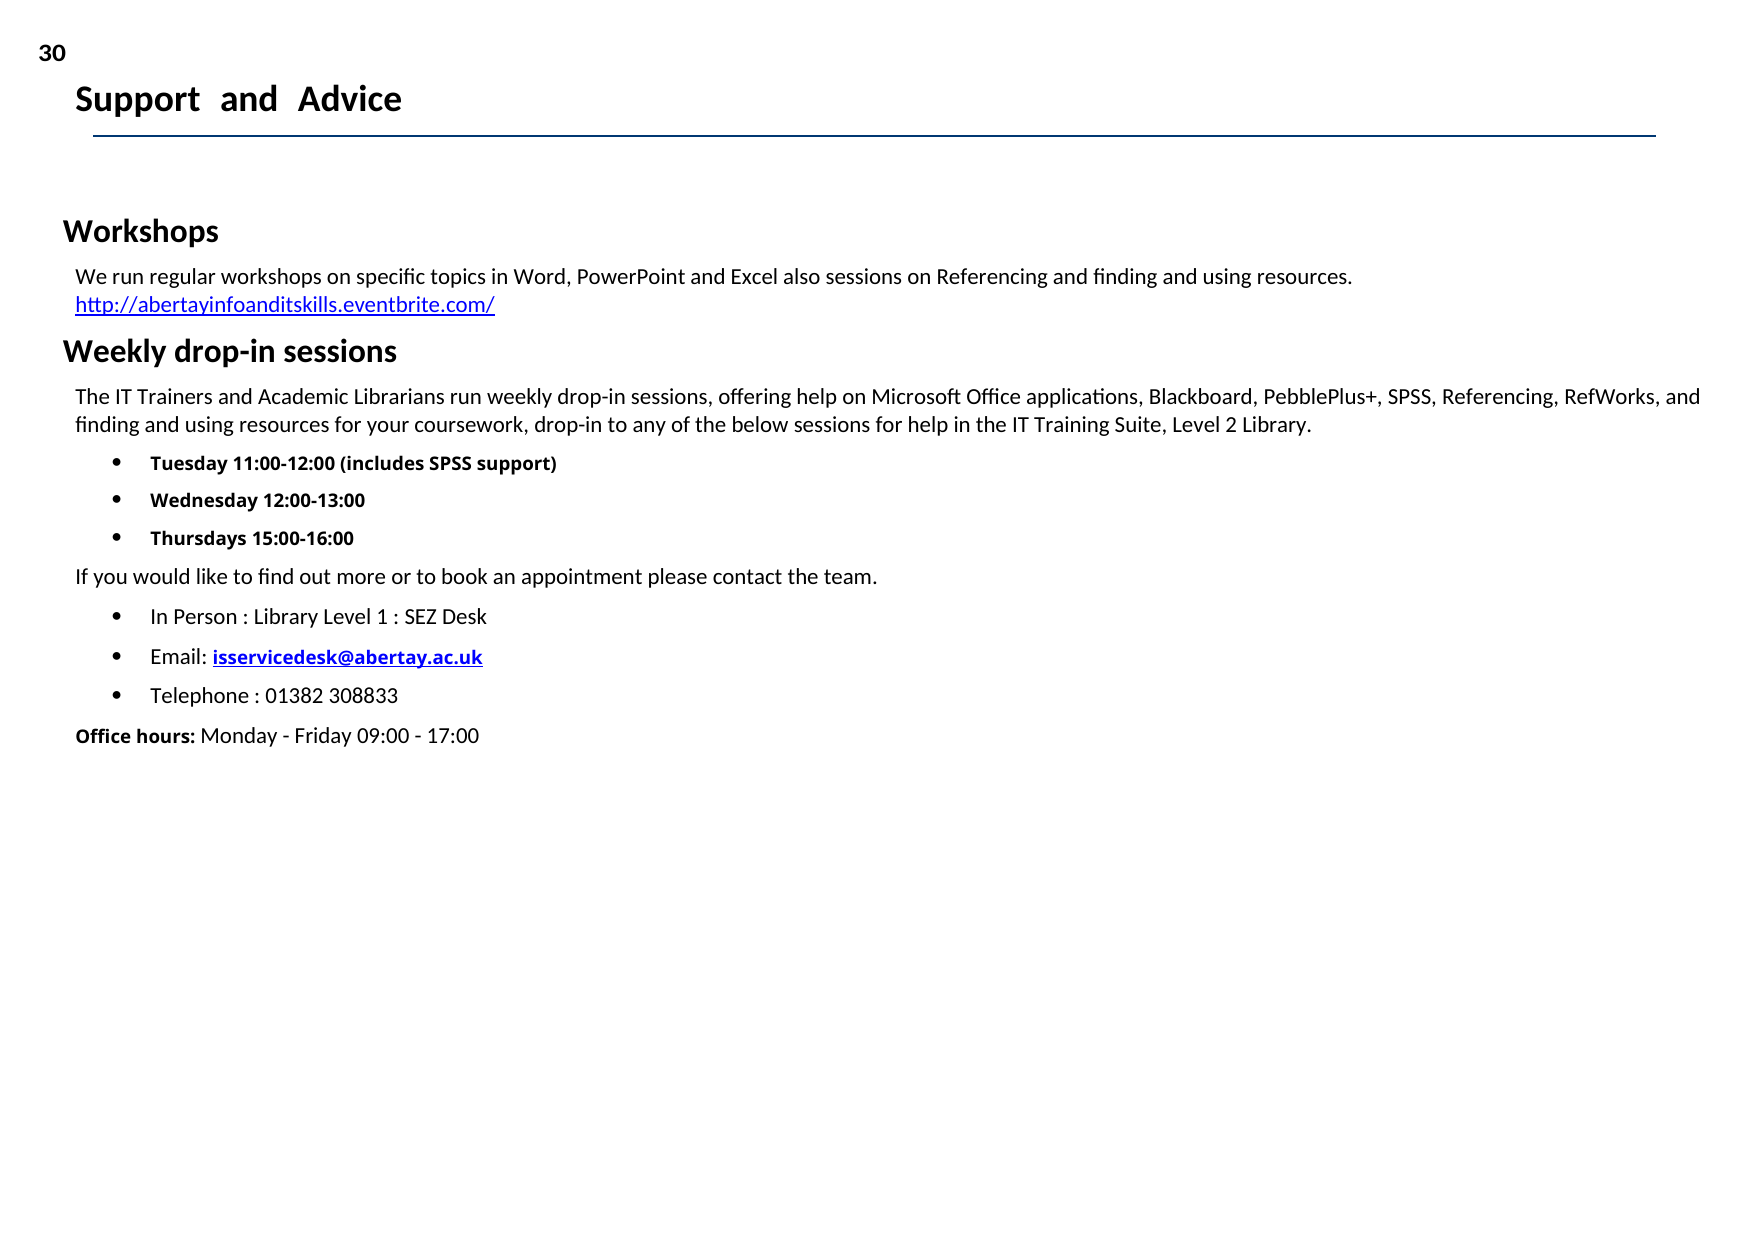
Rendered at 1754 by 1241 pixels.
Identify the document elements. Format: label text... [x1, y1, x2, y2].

text The IT Trainers and Academic Librarians run weekly drop-in sessions, offering help on Microsoft Office applications, Blackboard, PebblePlus+, SPSS, Referencing, RefWorks, and finding and using resources for your coursework, drop-in to any of the below sessions for help in the IT Training Suite, Level 2 Library. [75, 382, 1716, 438]
subtitle Weekly drop-in sessions [63, 330, 1716, 371]
subtitle Support and Advice [75, 75, 1716, 121]
list Telephone : 01382 308833 [113, 682, 1716, 709]
text We run regular workshops on specific topics in Word, PowerPoint and Excel also sessions on Referencing and finding and using resources. http://abertayinfoanditskills.eventbrite.com/ [75, 262, 1716, 318]
text If you would like to find out more or to book an appointment please contact the team. [75, 562, 1716, 590]
list Email: isservicedesk@abertay.ac.uk [113, 642, 1716, 670]
text Office hours: Monday - Friday 09:00 - 17:00 [75, 721, 1716, 749]
list Tuesday 11:00-12:00 (includes SPSS support) [113, 450, 1716, 476]
list In Person : Library Level 1 : SEZ Desk [113, 602, 1716, 630]
list Thursdays 15:00-16:00 [113, 525, 1716, 550]
subtitle Workshops [63, 210, 1716, 251]
list Wednesday 12:00-13:00 [113, 488, 1716, 513]
